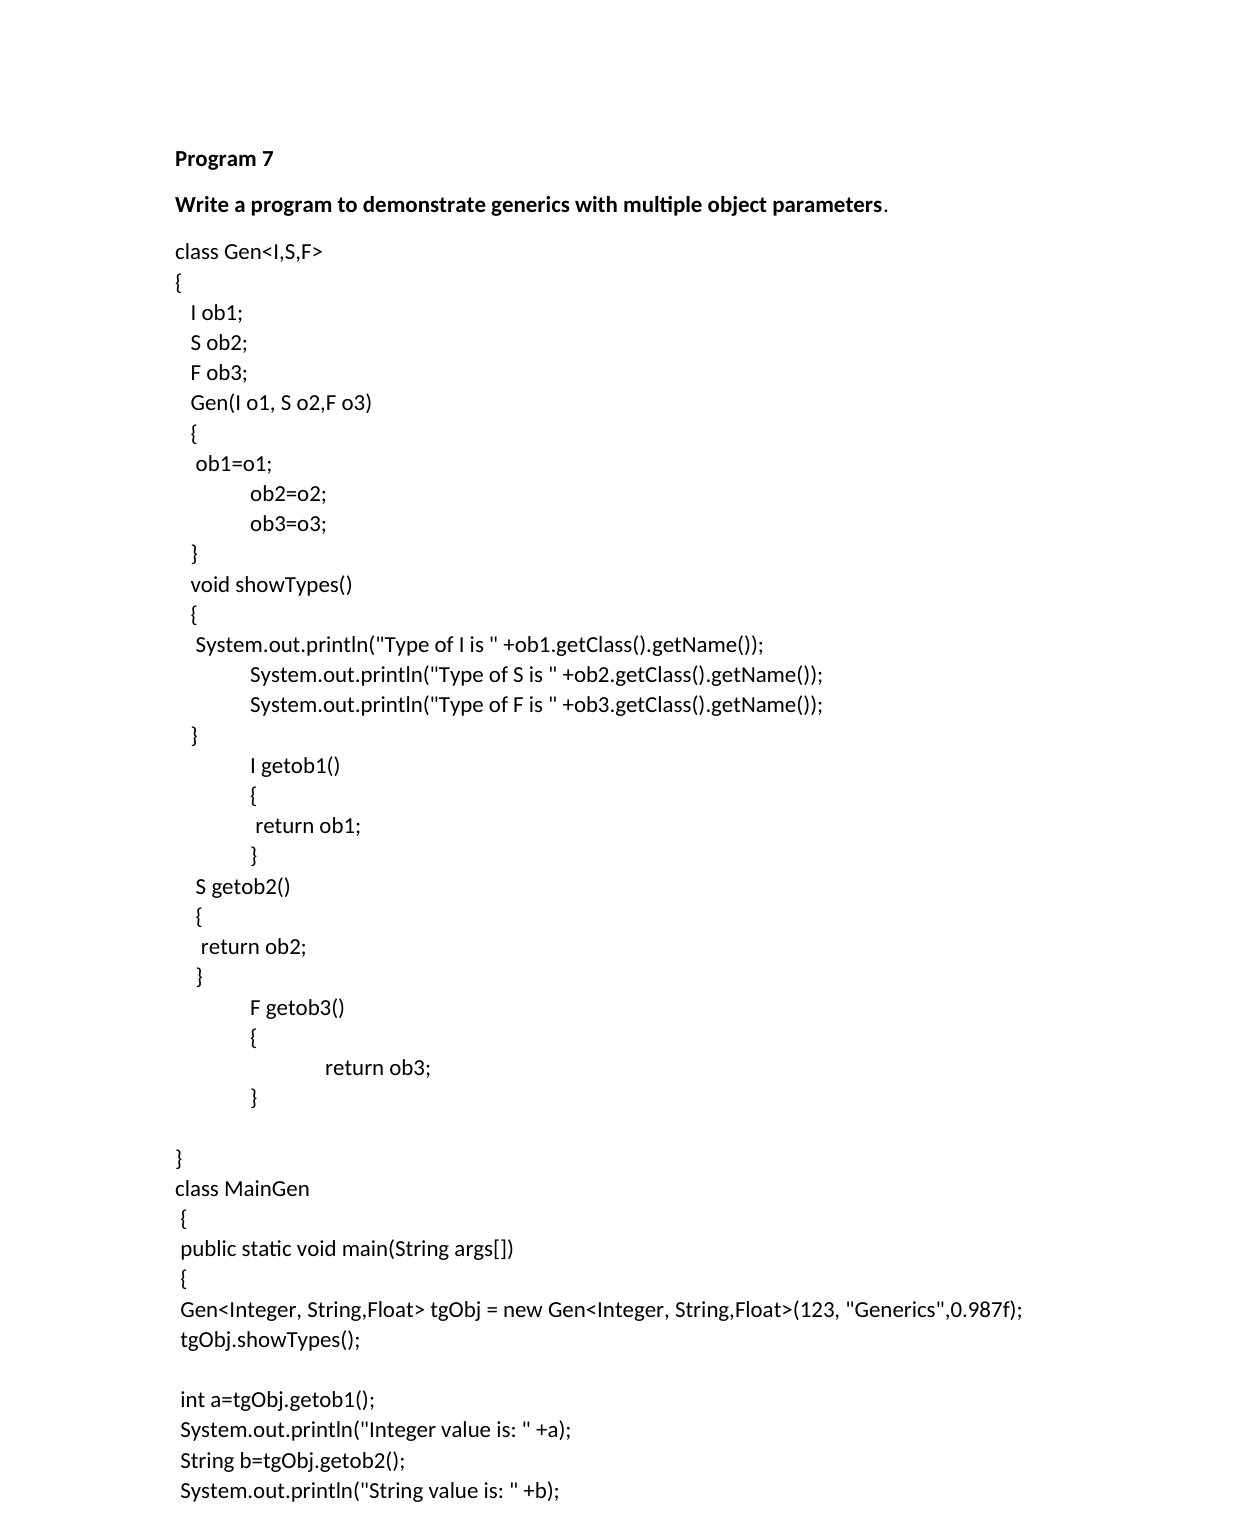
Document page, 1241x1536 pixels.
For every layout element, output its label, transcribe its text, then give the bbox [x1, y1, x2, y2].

text System.out.println("Type of S is " +ob2.getClass().getName()); [175, 660, 1065, 688]
text return ob1; [175, 811, 1065, 839]
text } [175, 539, 1065, 568]
text { [175, 600, 1065, 628]
text } [175, 721, 1065, 749]
text return ob2; [175, 932, 1065, 960]
text F getob3() [175, 993, 1065, 1021]
text S getob2() [175, 872, 1065, 900]
text I getob1() [175, 751, 1065, 779]
text void showTypes() [175, 570, 1065, 598]
text { [175, 419, 1065, 447]
text { [175, 1023, 1065, 1051]
text Gen<Integer, String,Float> tgObj = new Gen<Integer, String,Float>(123, "Generics",0.987f); [175, 1295, 1065, 1323]
text System.out.println("String value is: " +b); [175, 1476, 1065, 1504]
text Gen(I o1, S o2,F o3) [175, 388, 1065, 417]
text S ob2; [175, 328, 1065, 356]
text class MainGen [175, 1174, 1065, 1202]
text class Gen<I,S,F> [175, 237, 1065, 266]
text { [175, 902, 1065, 930]
text { [175, 268, 1065, 296]
text return ob3; [175, 1053, 1065, 1081]
text } [175, 1083, 1065, 1111]
text { [175, 1264, 1065, 1293]
text Write a program to demonstrate generics with multiple object parameters. [175, 191, 1065, 219]
text } [175, 842, 1065, 870]
text } [175, 962, 1065, 991]
text } [175, 1144, 1065, 1172]
text int a=tgObj.getob1(); [175, 1385, 1065, 1413]
text ob3=o3; [175, 509, 1065, 537]
text ob1=o1; [175, 449, 1065, 477]
text { [175, 781, 1065, 809]
text System.out.println("Type of I is " +ob1.getClass().getName()); [175, 630, 1065, 658]
text public static void main(String args[]) [175, 1234, 1065, 1262]
text ob2=o2; [175, 479, 1065, 507]
text String b=tgObj.getob2(); [175, 1446, 1065, 1474]
text System.out.println("Type of F is " +ob3.getClass().getName()); [175, 691, 1065, 719]
text Program 7 [175, 144, 1065, 172]
text F ob3; [175, 358, 1065, 386]
text { [175, 1204, 1065, 1232]
text I ob1; [175, 298, 1065, 326]
text System.out.println("Integer value is: " +a); [175, 1416, 1065, 1444]
text tgObj.showTypes(); [175, 1325, 1065, 1353]
